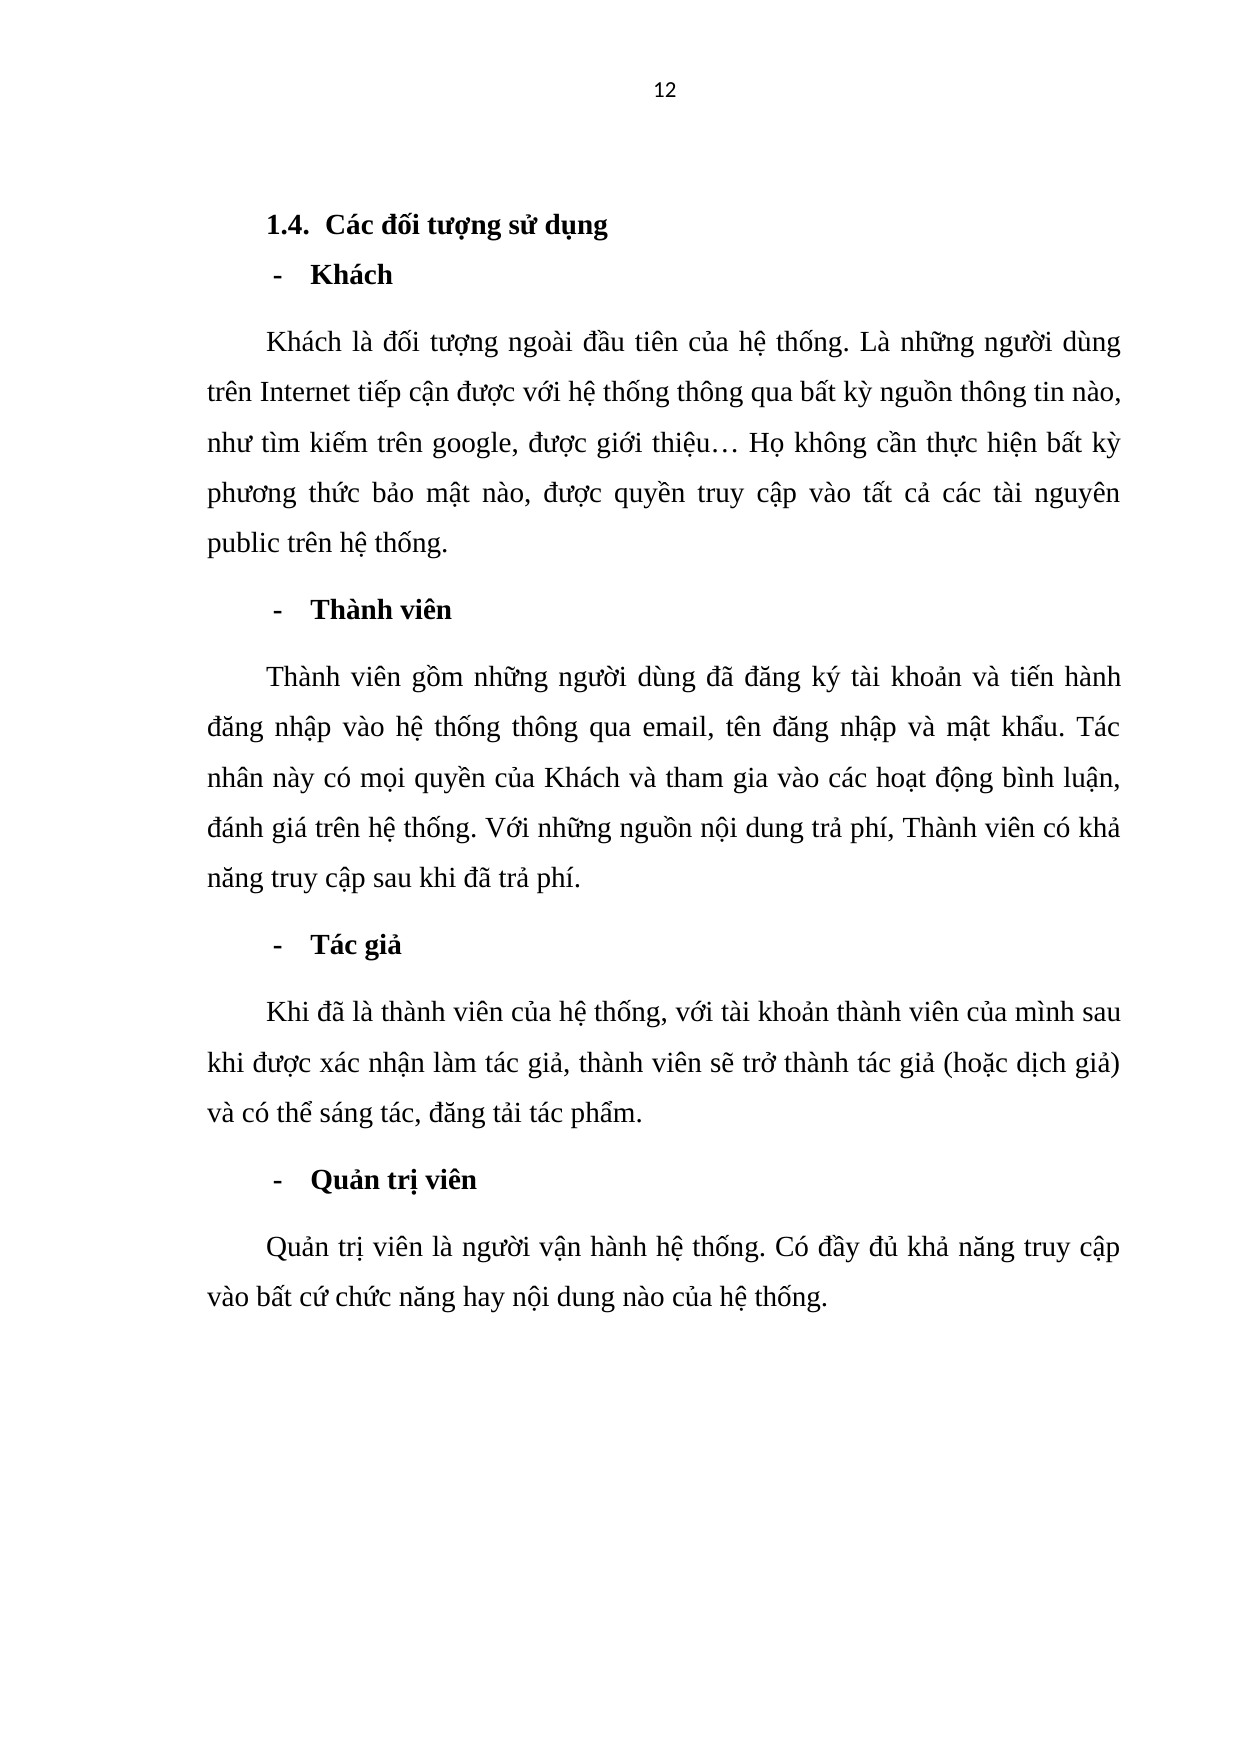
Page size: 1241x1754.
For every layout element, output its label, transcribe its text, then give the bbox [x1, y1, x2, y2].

text Khi đã là thành viên của hệ thống, với tài khoản thành viên của mình sau khi được xác nhận làm tác giả, thành viên sẽ trở thành tác giả (hoặc dịch giả) và có thể sáng tác, đăng tải tác phẩm. [207, 994, 1122, 1129]
text Quản trị viên là người vận hành hệ thống. Có đầy đủ khả năng truy cập vào bất cứ chức năng hay nội dung nào của hệ thống. [207, 1229, 1122, 1313]
list Thành viên [273, 592, 1122, 626]
list Tác giả [273, 927, 1122, 961]
list Quản trị viên [273, 1162, 1122, 1196]
list Khách [273, 257, 1122, 291]
text Thành viên gồm những người dùng đã đăng ký tài khoản và tiến hành đăng nhập vào hệ thống thông qua email, tên đăng nhập và mật khẩu. Tác nhân này có mọi quyền của Khách và tham gia vào các hoạt động bình luận, đánh giá trên hệ thống. Với những nguồn nội dung trả phí, Thành viên có khả năng truy cập sau khi đã trả phí. [207, 659, 1122, 894]
text Các đối tượng sử dụng [266, 207, 1122, 240]
text Khách là đối tượng ngoài đầu tiên của hệ thống. Là những người dùng trên Internet tiếp cận được với hệ thống thông qua bất kỳ nguồn thông tin nào, như tìm kiếm trên google, được giới thiệu… Họ không cần thực hiện bất kỳ phương thức bảo mật nào, được quyền truy cập vào tất cả các tài nguyên public trên hệ thống. [207, 324, 1122, 559]
